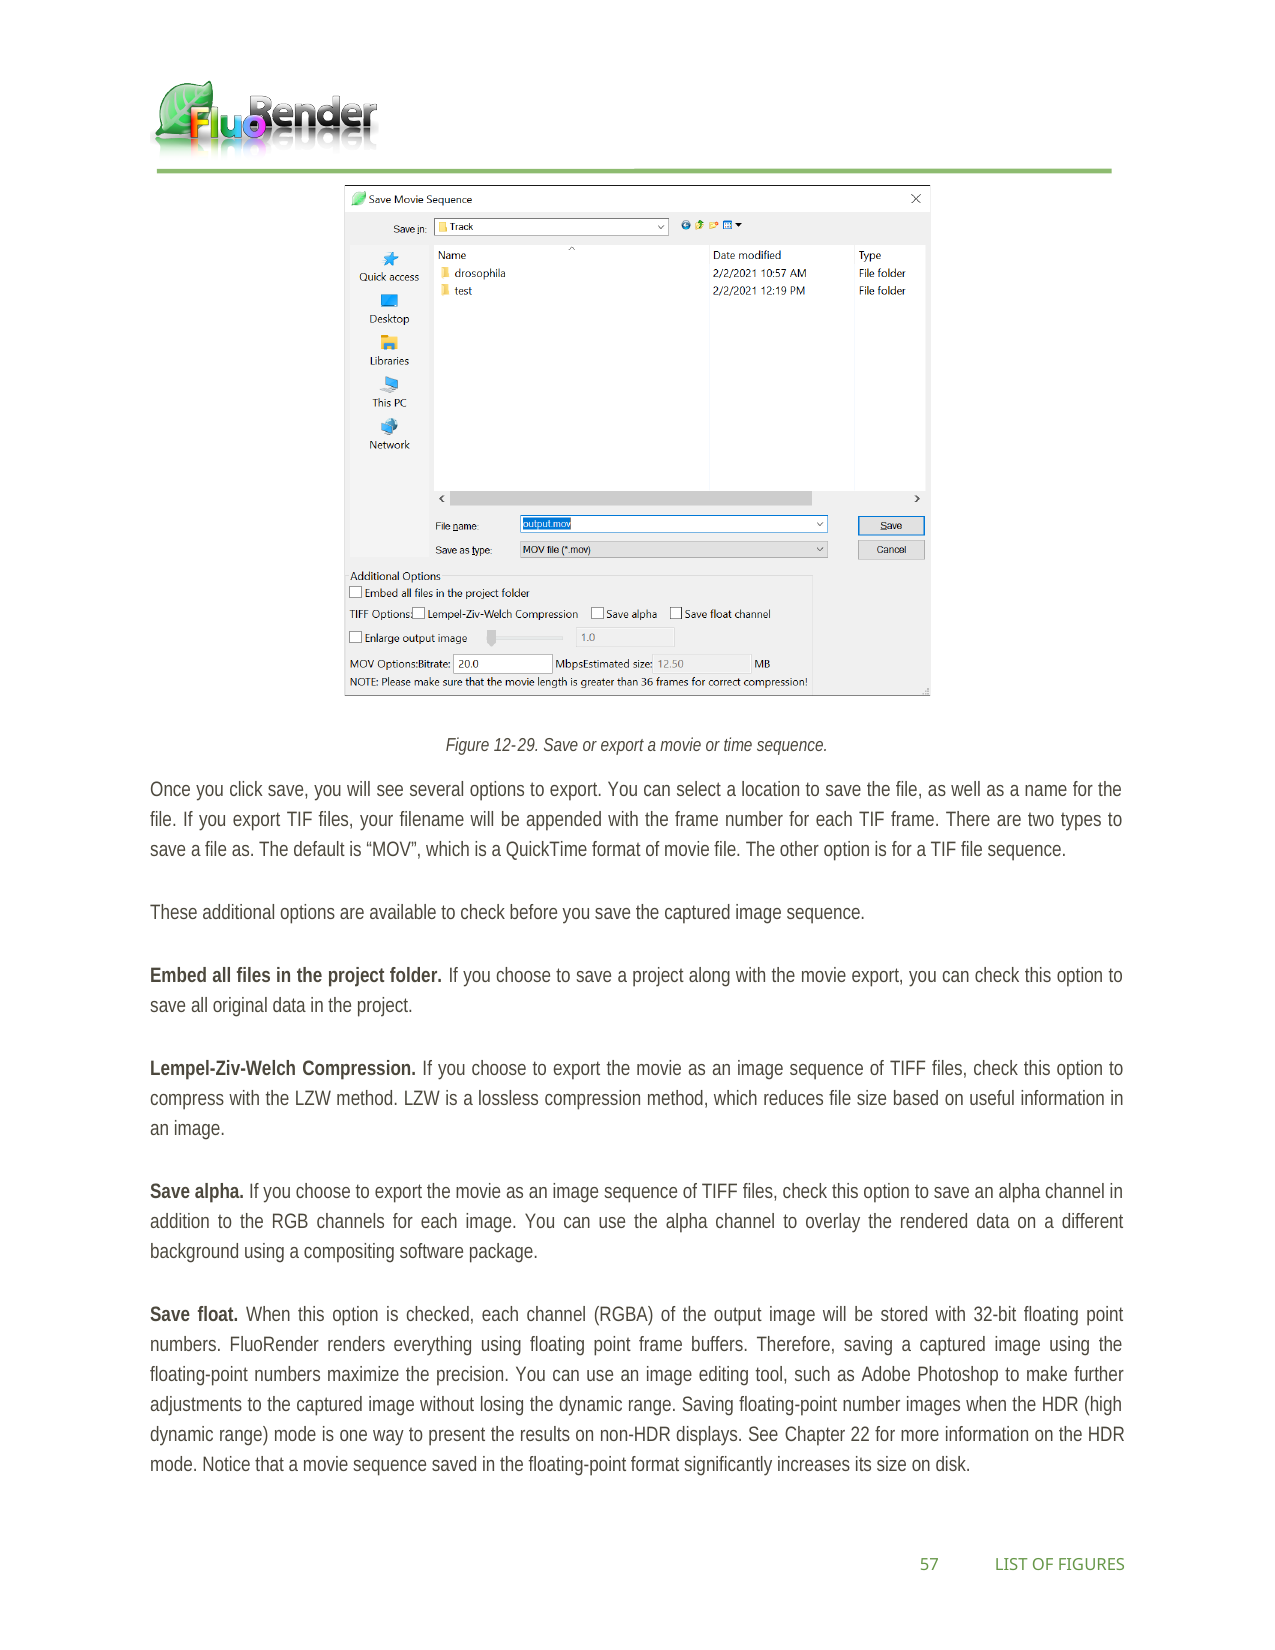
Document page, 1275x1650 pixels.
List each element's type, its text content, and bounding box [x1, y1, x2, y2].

text Save alpha. If you choose to export the movie as an image sequence of TIFF files, check this option to save an alpha channel in addition to the RGB channels for each image. You can use the alpha channel to overlay the rendered data on a different background using a compositing software package. [150, 1179, 1125, 1263]
text Save float. When this option is checked, each channel (RGBA) of the output image will be stored with 32-bit floating point numbers. FluoRender renders everything using floating point frame buffers. Therefore, saving a captured image using the floating-point numbers maximize the precision. You can use an image editing tool, such as Adobe Photoshop to make further adjustments to the captured image without losing the dynamic range. Saving floating-point number images when the HDR (high dynamic range) mode is one way to present the results on non-HDR displays. See Chapter 22 for more information on the HDR mode. Notice that a movie sequence saved in the floating-point format significantly increases its size on disk. [150, 1302, 1125, 1476]
text Once you click save, you will see several options to export. You can select a location to save the file, as well as a name for the file. If you export TIF files, your filename will be appended with the frame number for each TIF frame. There are two types to save a file as. The default is “MOV”, which is a QuickTime format of movie file. The other option is for a TIF file sequence. [150, 777, 1125, 861]
text Lempel-Ziv-Welch Compression. If you choose to export the movie as an image sequence of TIFF files, check this option to compress with the LZW method. LZW is a lossless compression method, which reduces file size based on useful information in an image. [150, 1056, 1125, 1140]
text These additional options are available to check before you save the captured image sequence. [150, 900, 1125, 924]
text Embed all files in the project folder. If you choose to save a project along with the movie export, you can check this option to save all original data in the project. [150, 963, 1125, 1017]
picture [344, 185, 931, 696]
picture [150, 75, 379, 162]
